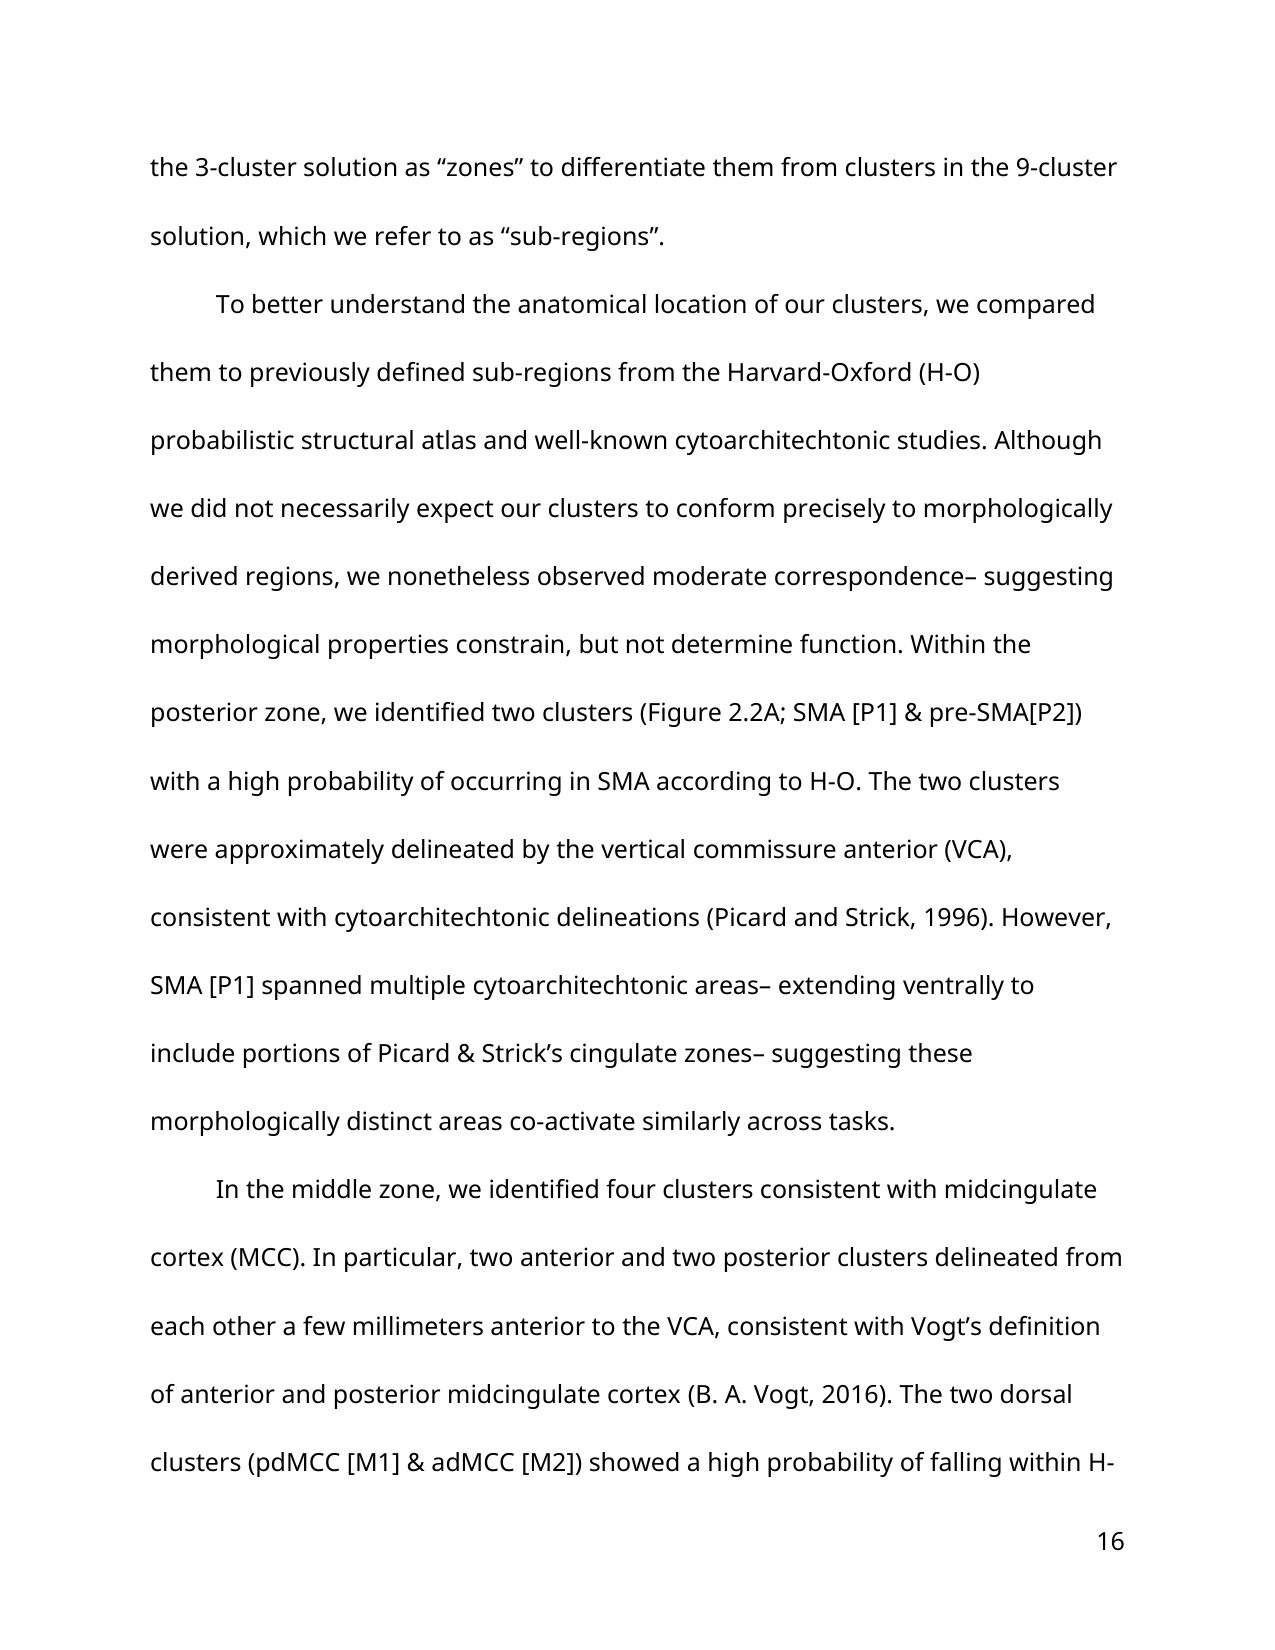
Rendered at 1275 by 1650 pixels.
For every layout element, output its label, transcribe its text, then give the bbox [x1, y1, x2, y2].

text To better understand the anatomical location of our clusters, we compared them to previously defined sub-regions from the Harvard-Oxford (H-O) probabilistic structural atlas and well-known cytoarchitechtonic studies. Although we did not necessarily expect our clusters to conform precisely to morphologically derived regions, we nonetheless observed moderate correspondence– suggesting morphological properties constrain, but not determine function. Within the posterior zone, we identified two clusters (Figure 2.2A; SMA [P1] & pre-SMA[P2]) with a high probability of occurring in SMA according to H-O. The two clusters were approximately delineated by the vertical commissure anterior (VCA), consistent with cytoarchitechtonic delineations (Picard and Strick, 1996). However, SMA [P1] spanned multiple cytoarchitechtonic areas– extending ventrally to include portions of Picard & Strick’s cingulate zones– suggesting these morphologically distinct areas co-activate similarly across tasks. [150, 286, 1125, 1138]
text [150, 1172, 1125, 1478]
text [150, 150, 1125, 252]
